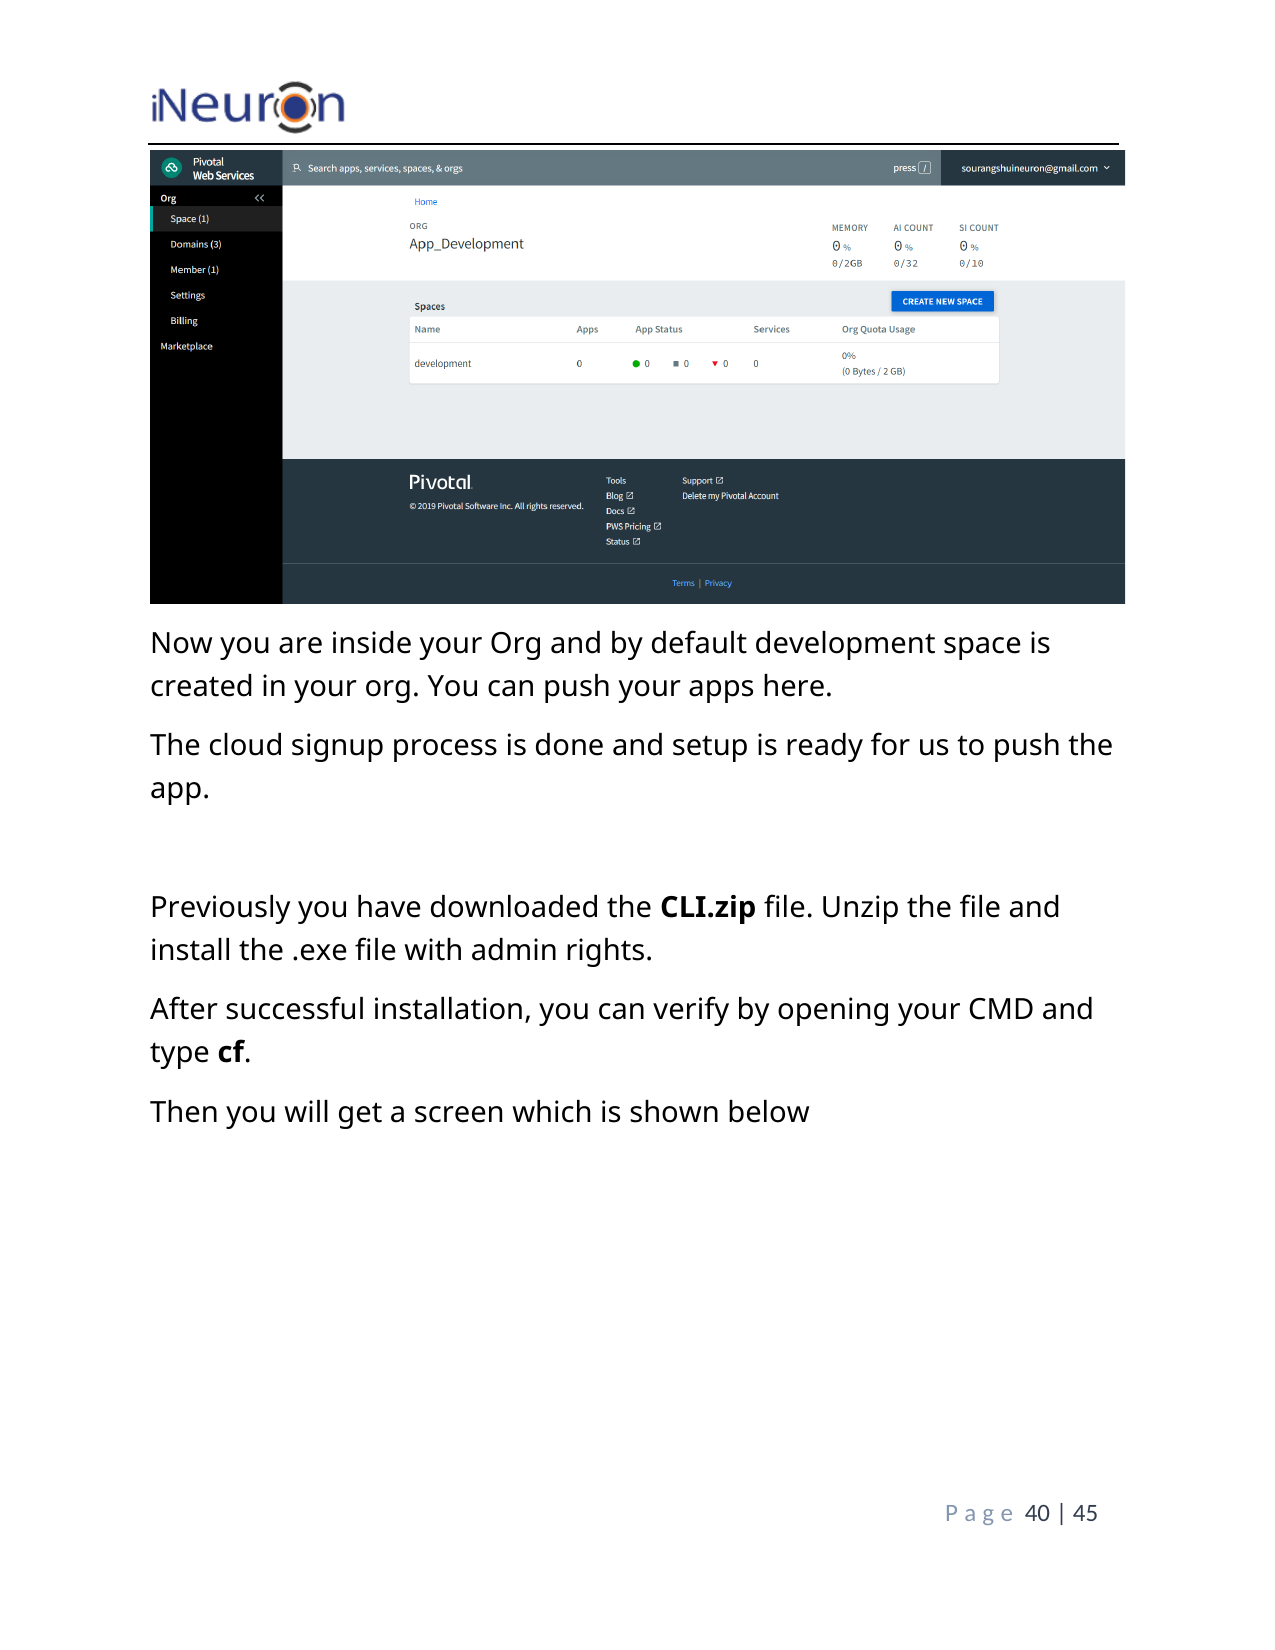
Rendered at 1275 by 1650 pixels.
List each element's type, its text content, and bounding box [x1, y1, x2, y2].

picture [150, 75, 348, 135]
text The cloud signup process is done and setup is ready for us to push the app. [150, 724, 1125, 807]
text Then you will get a screen which is shown below [150, 1091, 1125, 1131]
text Previously you have downloaded the CLI.zip file. Unzip the file and install the .exe file with admin rights. [150, 886, 1125, 969]
text Now you are inside your Org and by default development space is created in your org. You can push your apps here. [150, 622, 1125, 705]
picture [150, 150, 1125, 604]
text After successful installation, you can verify by opening your CMD and type cf. [150, 989, 1125, 1071]
